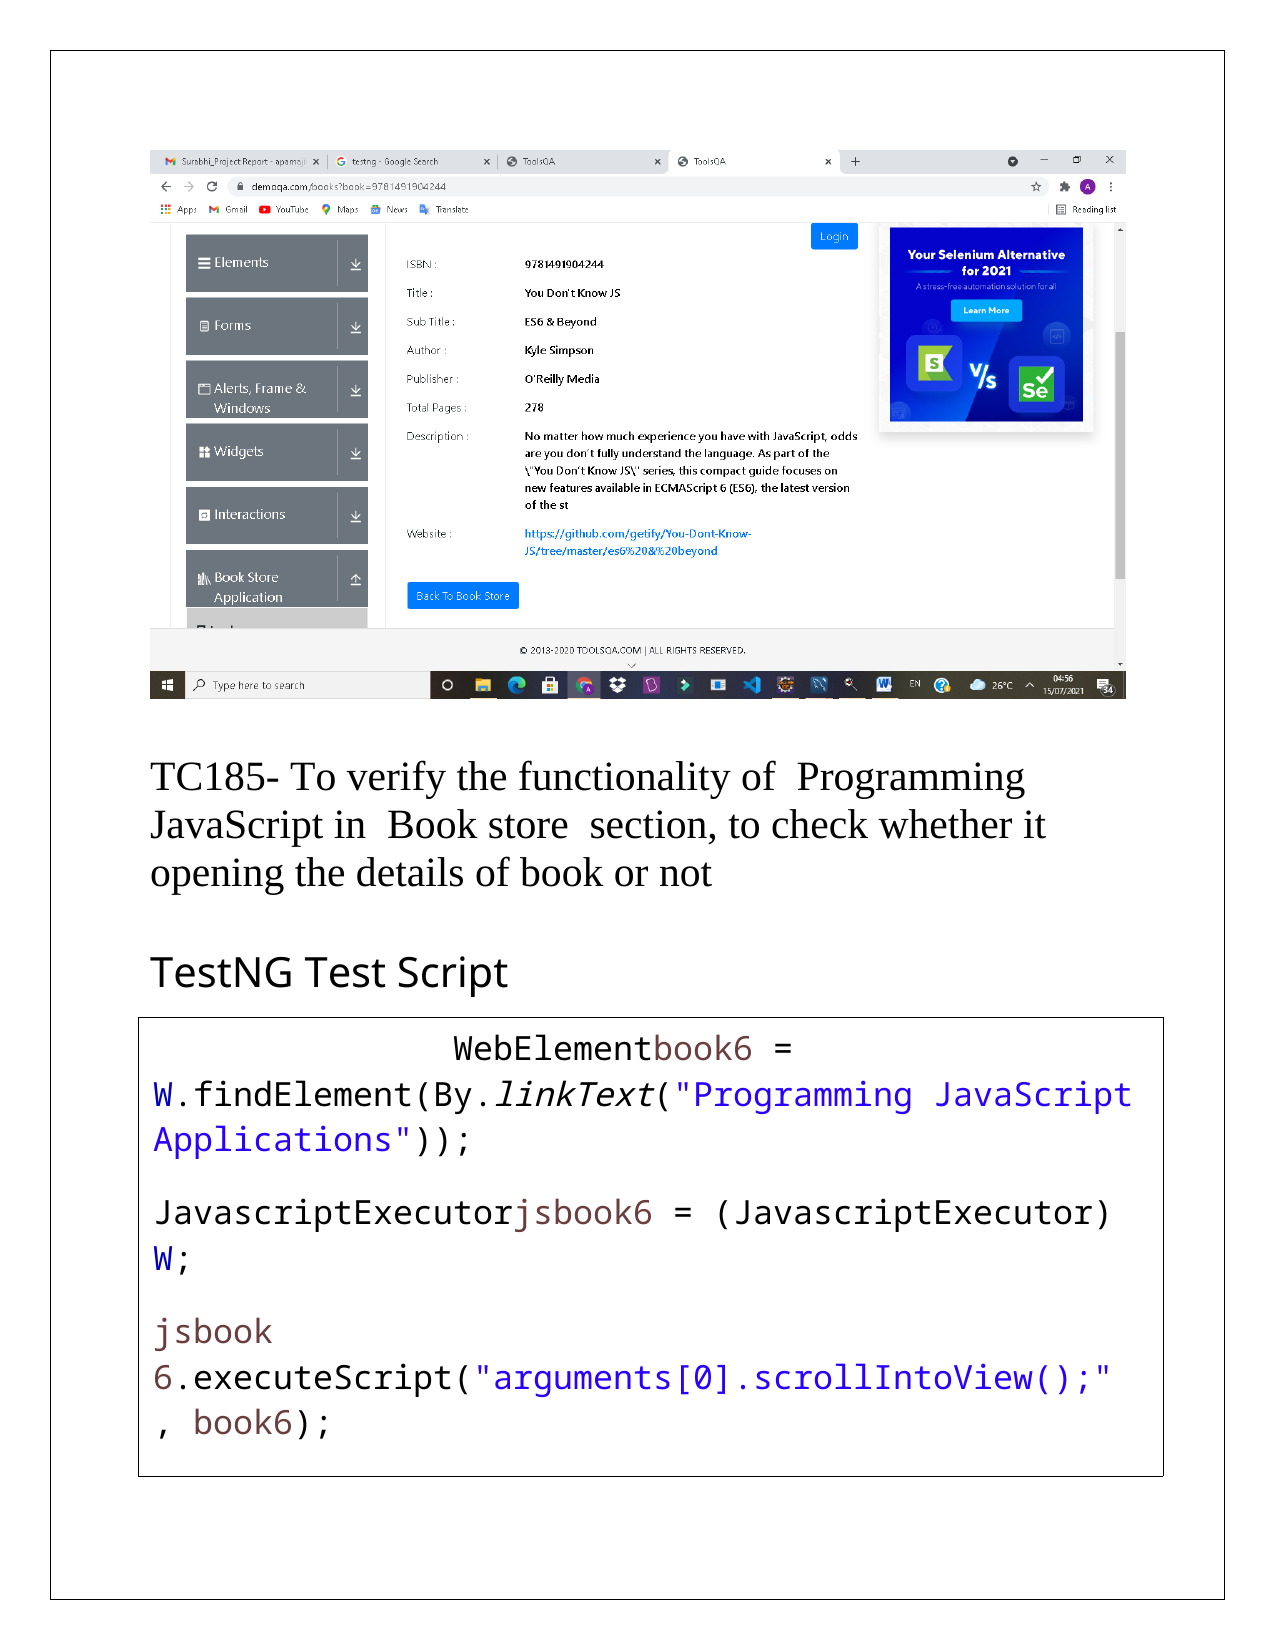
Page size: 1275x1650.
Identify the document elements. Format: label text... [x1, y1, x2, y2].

text TestNG Test Script [150, 943, 1125, 1000]
text TC185- To verify the functionality of Programming JavaScript in Book store section, to check whether it opening the details of book or not [150, 751, 1125, 895]
picture [150, 150, 1126, 699]
